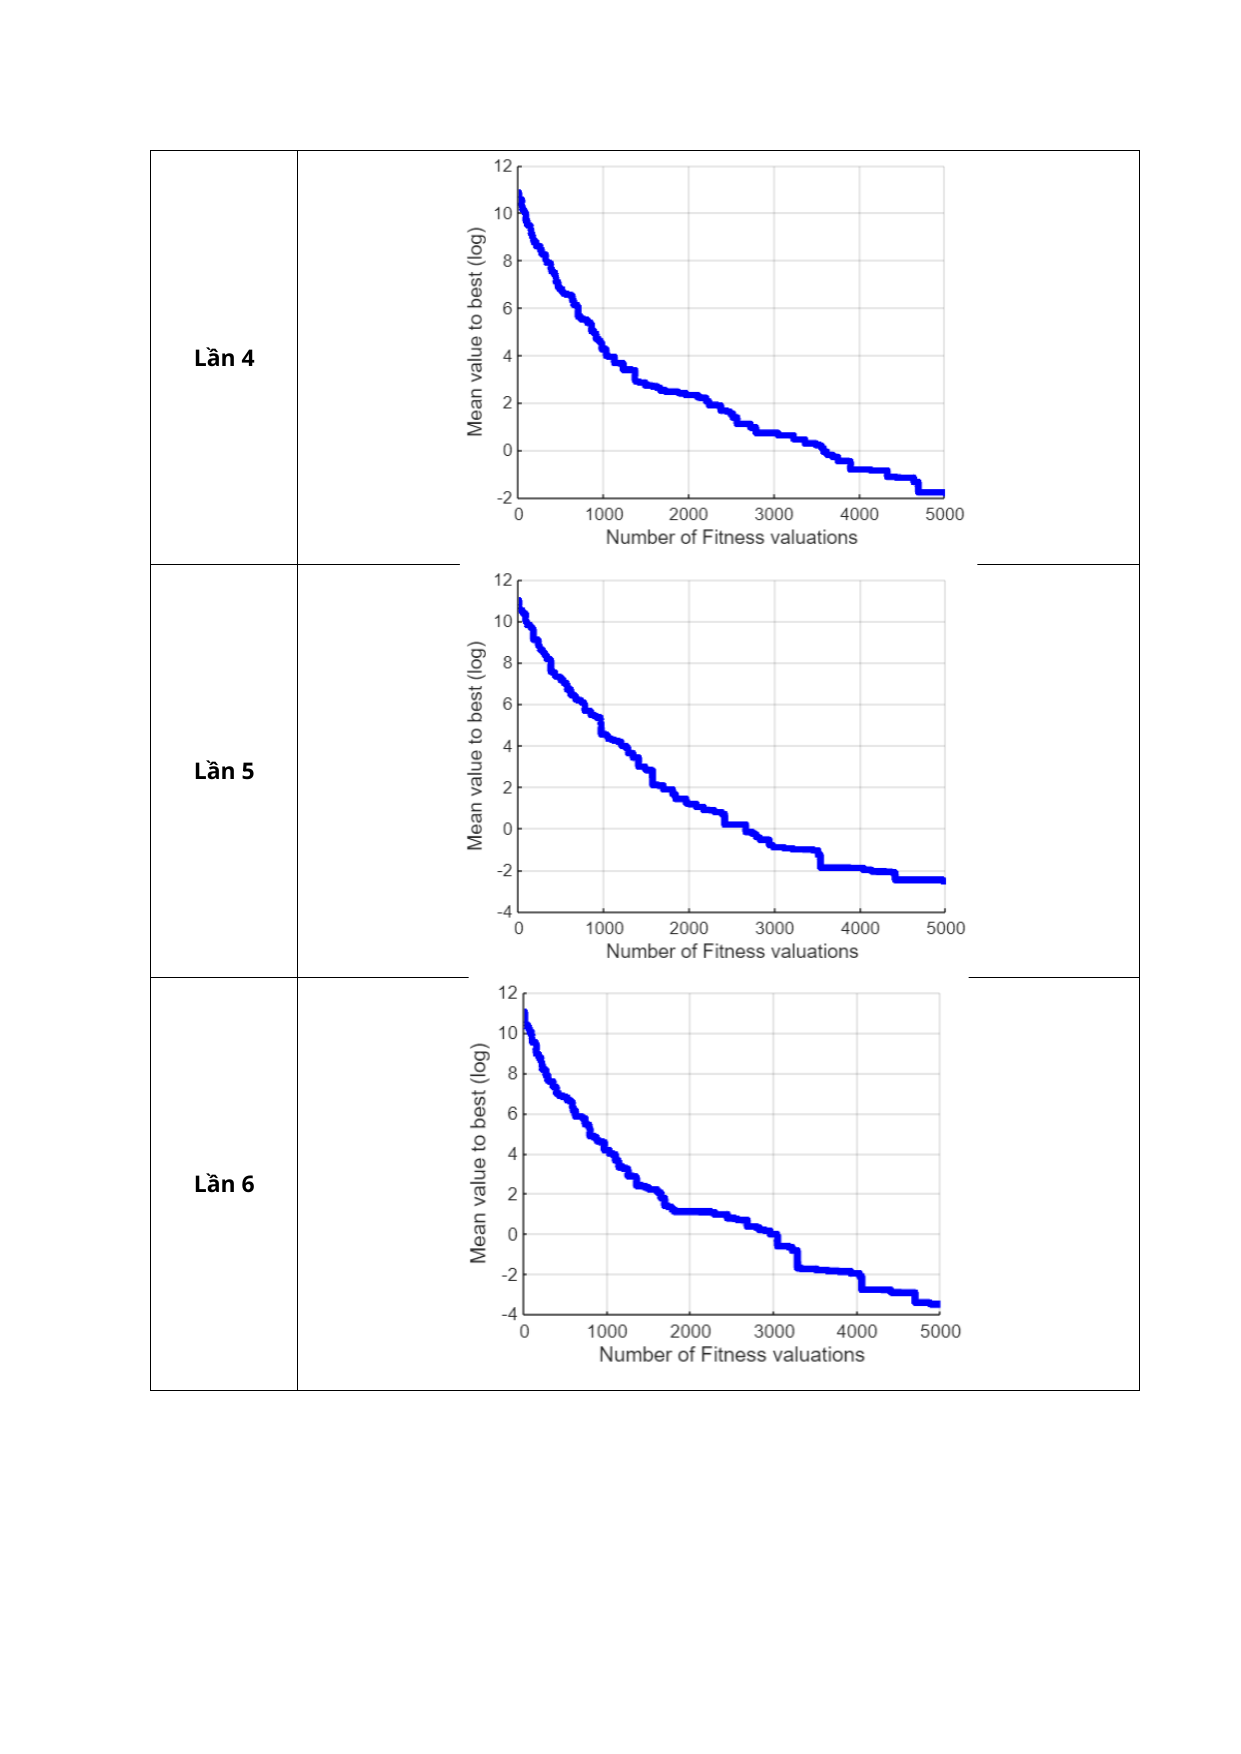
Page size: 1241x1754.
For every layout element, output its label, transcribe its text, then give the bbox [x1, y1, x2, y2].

table_cell Lần 6 [151, 978, 297, 1390]
table_cell Lần 5 [151, 565, 297, 977]
table_cell [298, 151, 1139, 563]
picture [458, 151, 979, 546]
picture [468, 977, 969, 1366]
table_cell [298, 978, 1139, 1390]
table_cell [298, 565, 1139, 977]
table_cell Lần 4 [151, 151, 297, 563]
picture [459, 564, 978, 960]
